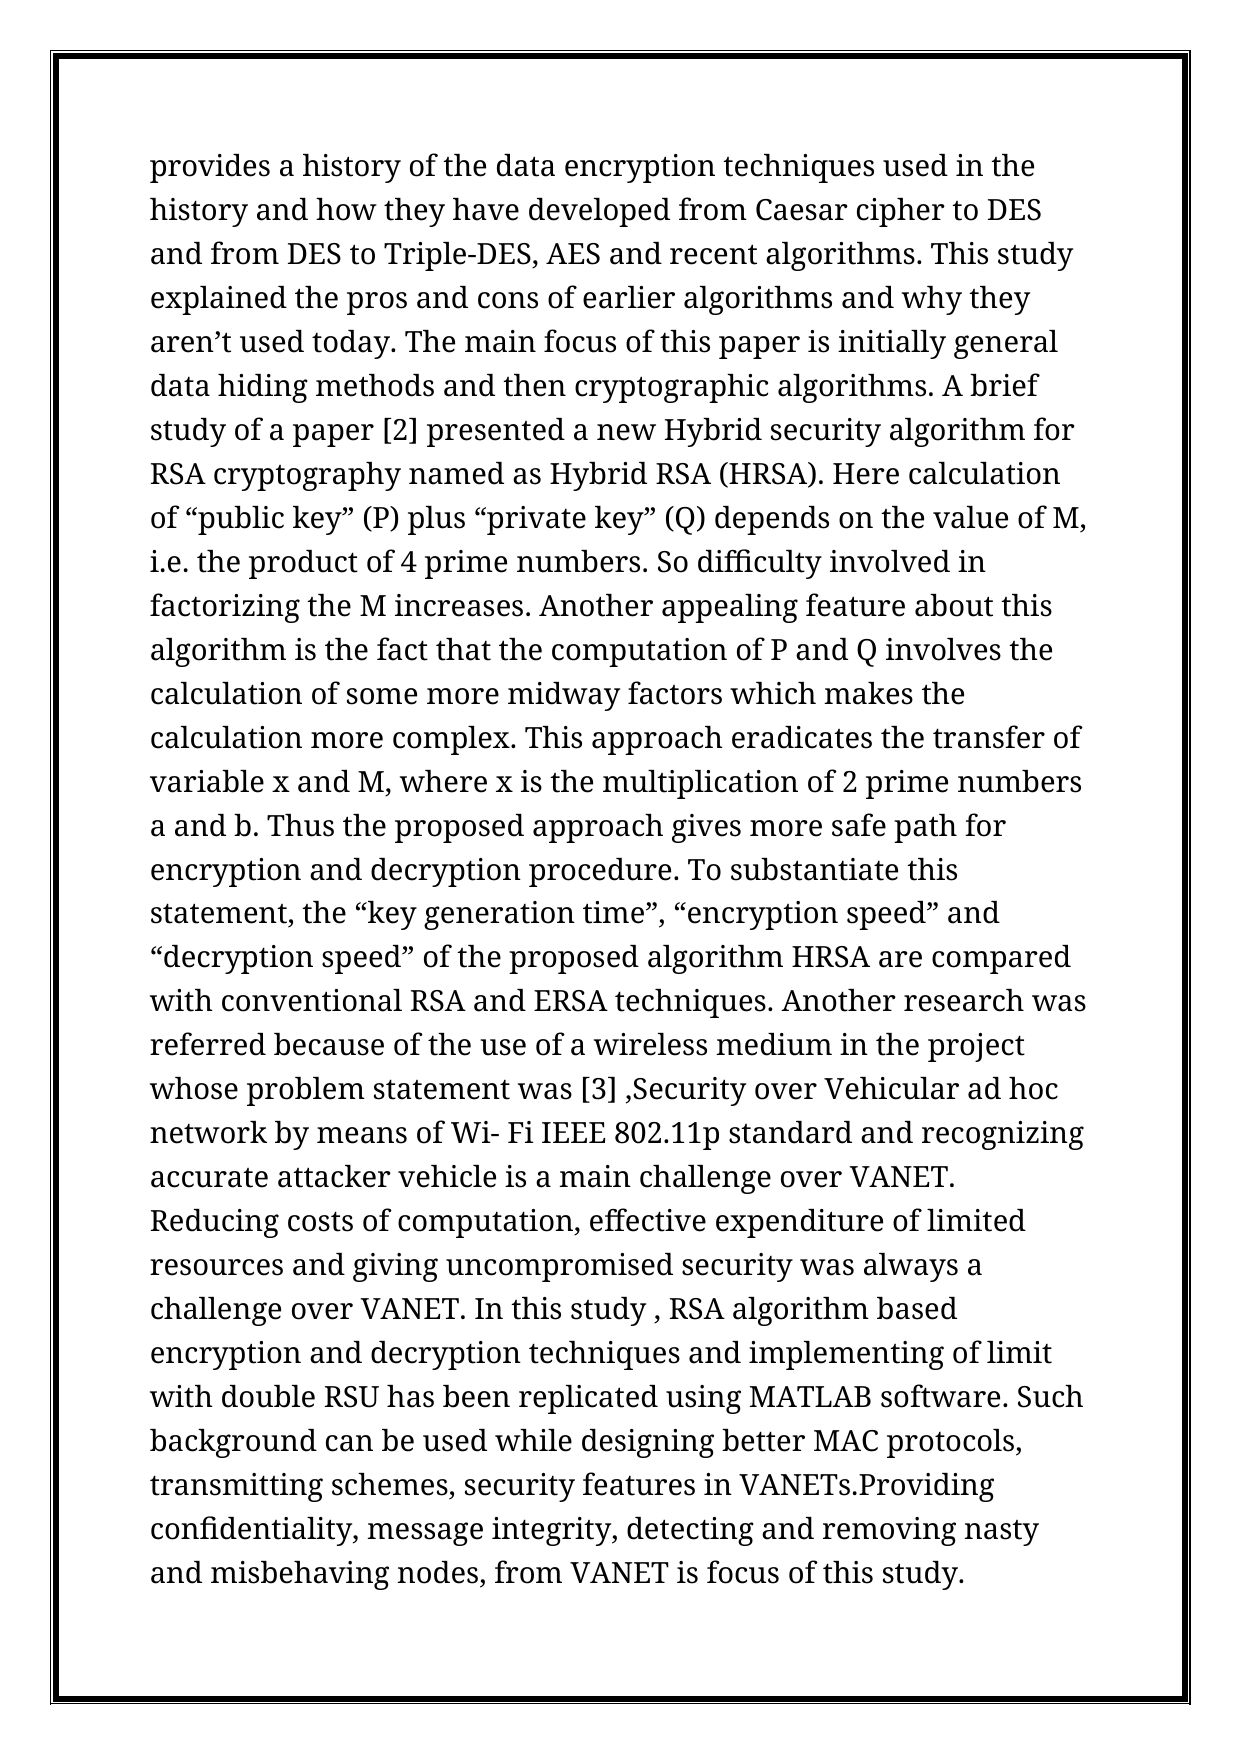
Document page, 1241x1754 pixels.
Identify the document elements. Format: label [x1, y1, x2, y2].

text [148, 146, 1089, 1592]
